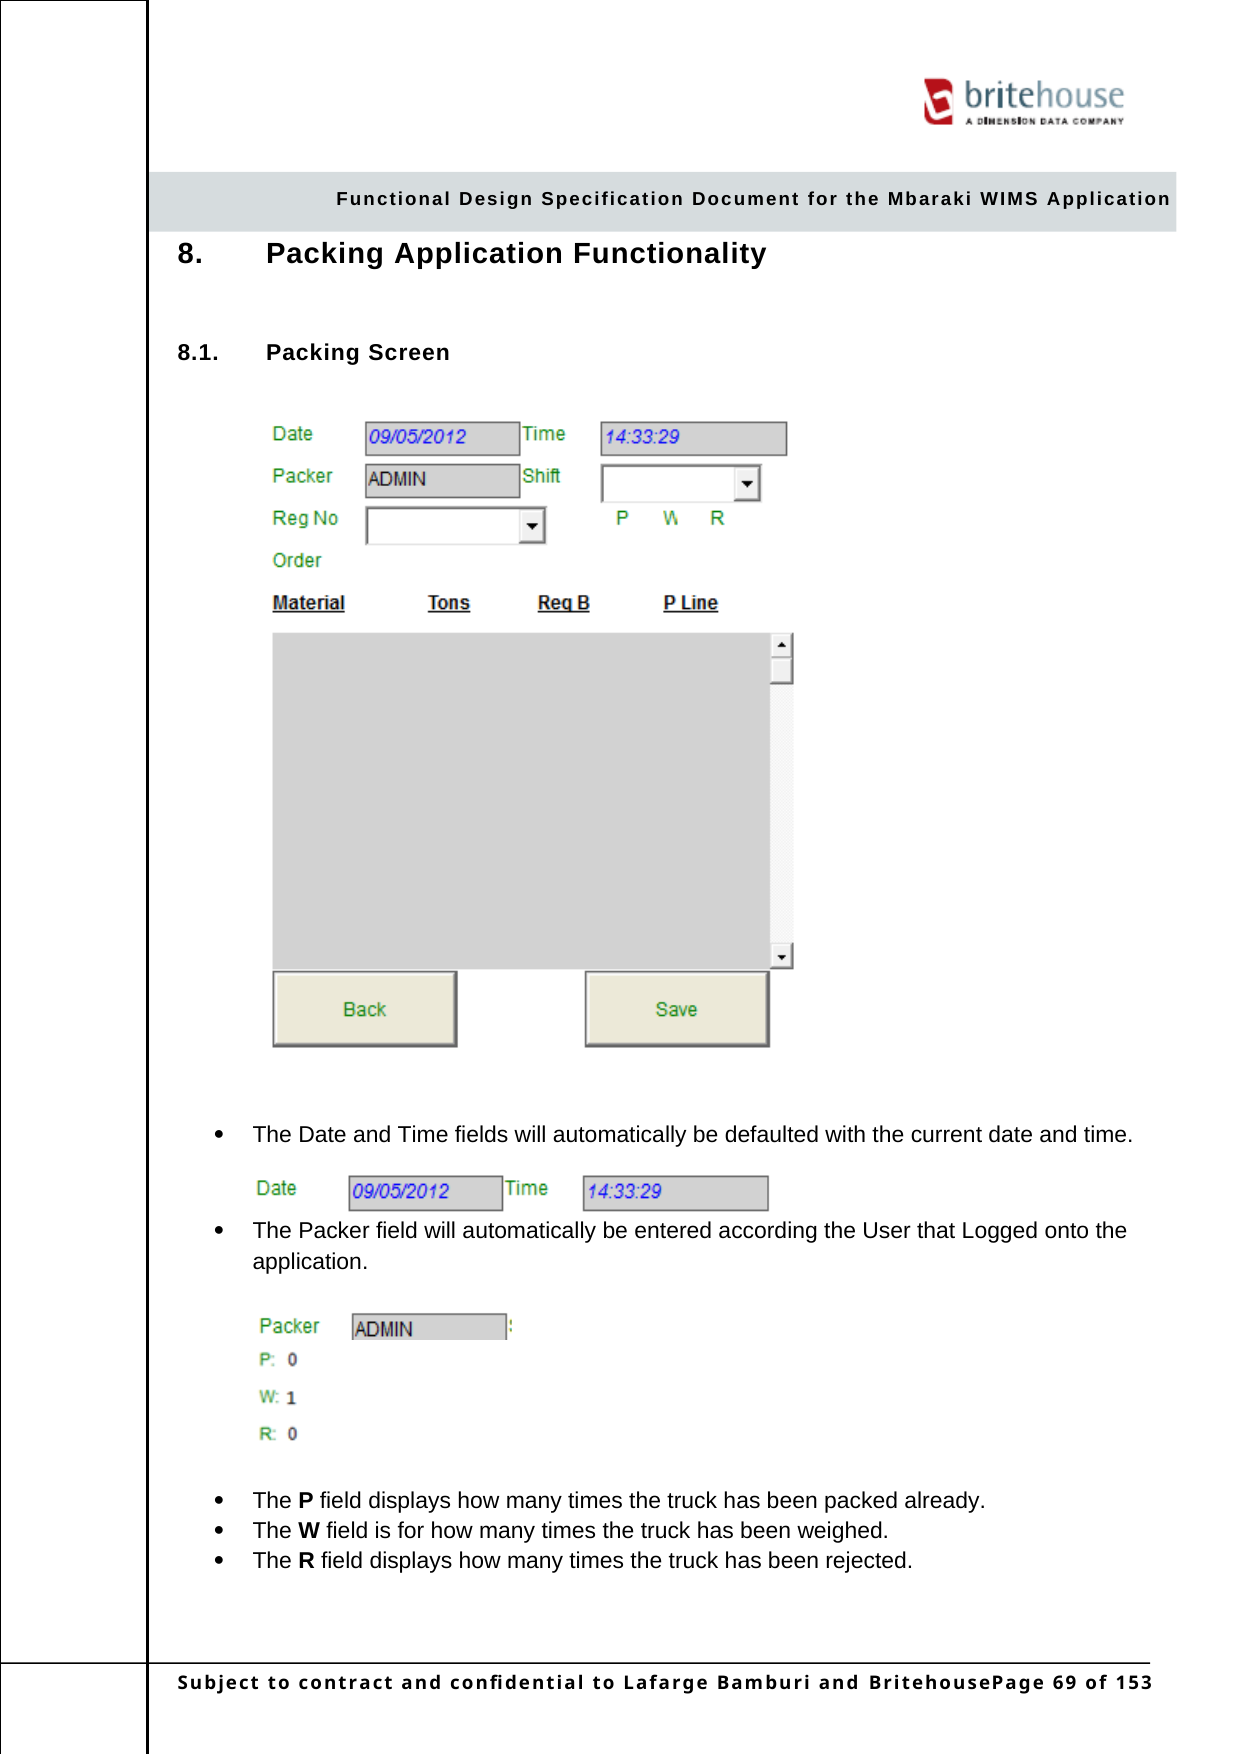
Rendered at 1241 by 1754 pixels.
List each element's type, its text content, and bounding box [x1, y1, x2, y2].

subtitle Packing Screen [177, 338, 1152, 365]
list The Packer field will automatically be entered according the User that Logged onto the application. [215, 1217, 1152, 1274]
list The P field displays how many times the truck has been packed already. [215, 1487, 1152, 1513]
picture [908, 58, 1144, 140]
picture [252, 1343, 320, 1453]
list The Date and Time fields will automatically be defaulted with the current date and time. [215, 1121, 1152, 1147]
list The W field is for how many times the truck has been weighed. [215, 1517, 1152, 1543]
picture [252, 1308, 512, 1340]
picture [252, 1171, 791, 1218]
list The R field displays how many times the truck has been rejected. [215, 1547, 1152, 1574]
subtitle Packing Application Functionality [177, 236, 1152, 270]
picture [265, 415, 808, 1065]
